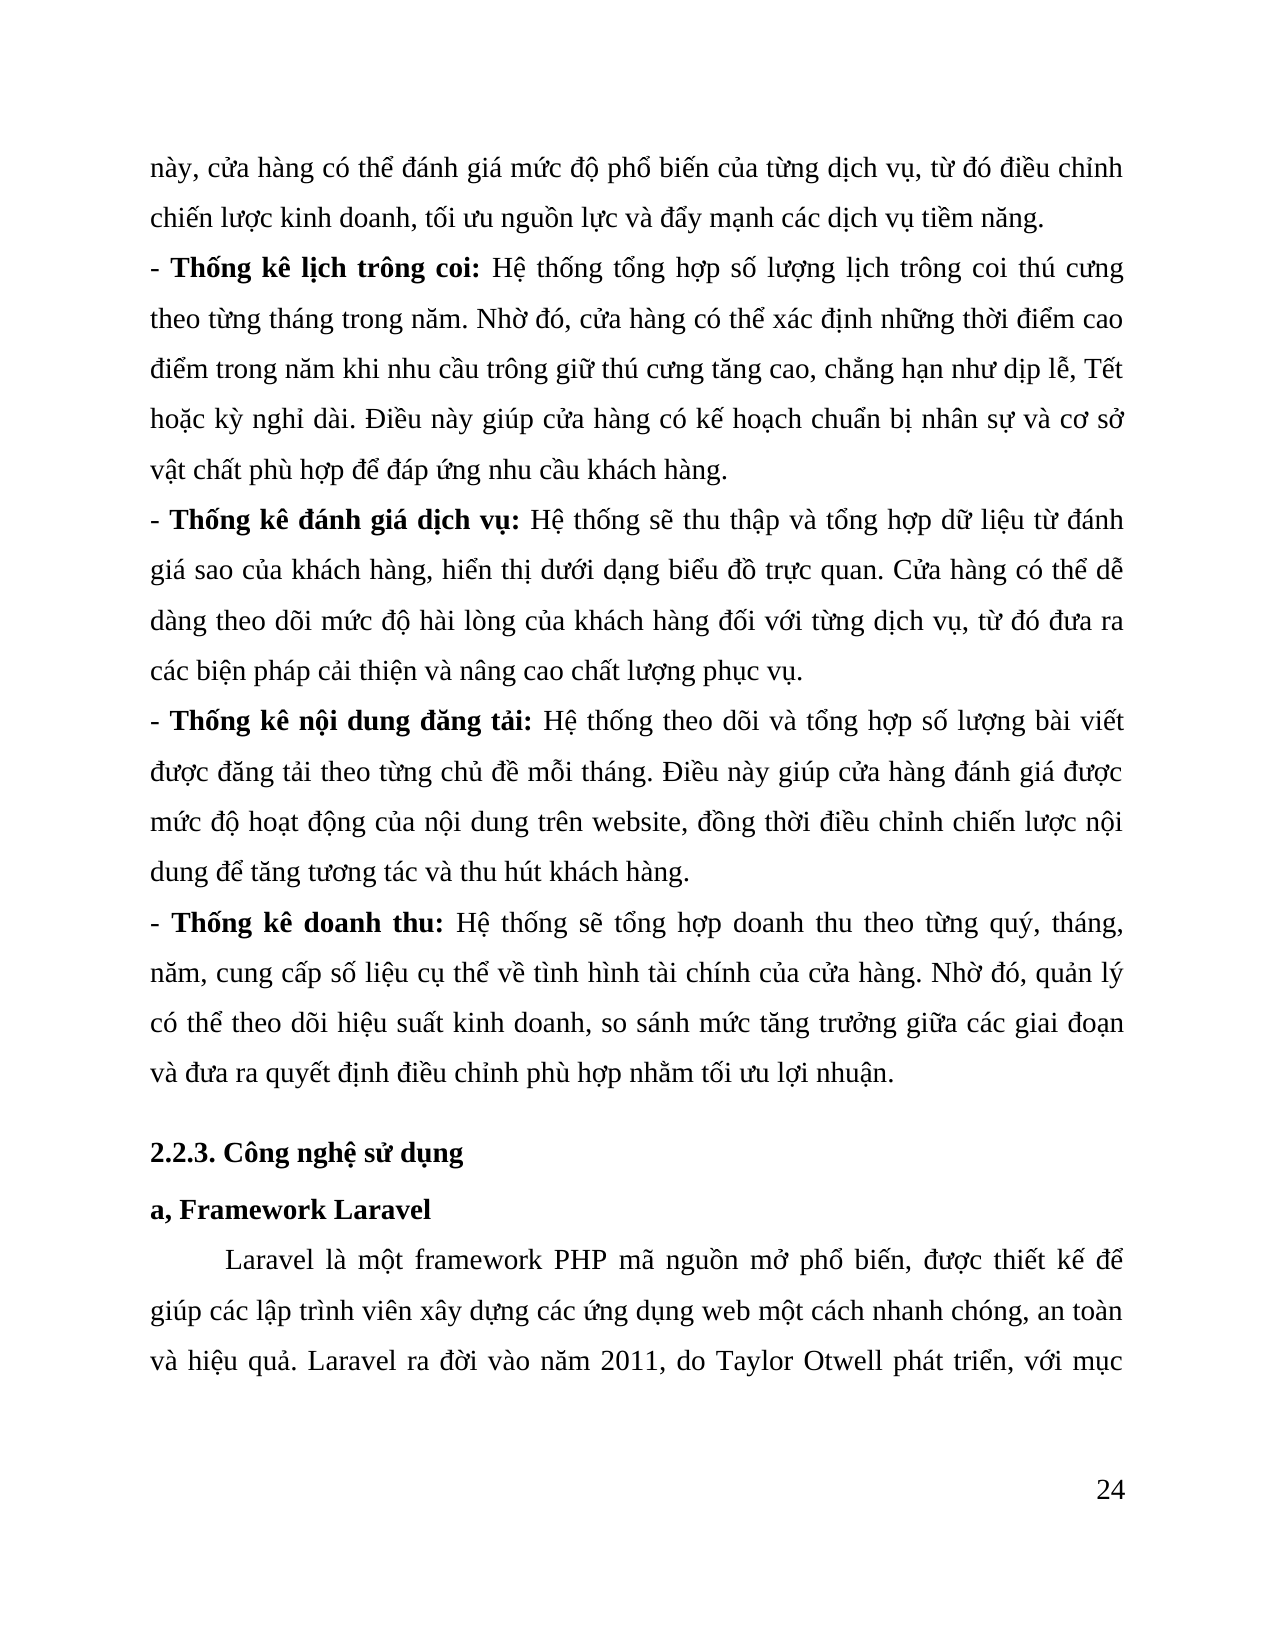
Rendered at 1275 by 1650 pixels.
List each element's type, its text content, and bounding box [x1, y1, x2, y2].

text - Thống kê doanh thu: Hệ thống sẽ tổng hợp doanh thu theo từng quý, tháng, năm, cung cấp số liệu cụ thể về tình hình tài chính của cửa hàng. Nhờ đó, quản lý có thể theo dõi hiệu suất kinh doanh, so sánh mức tăng trưởng giữa các giai đoạn và đưa ra quyết định điều chỉnh phù hợp nhằm tối ưu lợi nhuận. [150, 905, 1125, 1089]
text - Thống kê đánh giá dịch vụ: Hệ thống sẽ thu thập và tổng hợp dữ liệu từ đánh giá sao của khách hàng, hiển thị dưới dạng biểu đồ trực quan. Cửa hàng có thể dễ dàng theo dõi mức độ hài lòng của khách hàng đối với từng dịch vụ, từ đó đưa ra các biện pháp cải thiện và nâng cao chất lượng phục vụ. [150, 502, 1125, 687]
subtitle 2.2.3. Công nghệ sử dụng [150, 1135, 1125, 1169]
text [150, 1242, 1125, 1377]
text - Thống kê nội dung đăng tải: Hệ thống theo dõi và tổng hợp số lượng bài viết được đăng tải theo từng chủ đề mỗi tháng. Điều này giúp cửa hàng đánh giá được mức độ hoạt động của nội dung trên website, đồng thời điều chỉnh chiến lược nội dung để tăng tương tác và thu hút khách hàng. [150, 703, 1125, 888]
text a, Framework Laravel [150, 1192, 1125, 1226]
text - Thống kê lịch trông coi: Hệ thống tổng hợp số lượng lịch trông coi thú cưng theo từng tháng trong năm. Nhờ đó, cửa hàng có thể xác định những thời điểm cao điểm trong năm khi nhu cầu trông giữ thú cưng tăng cao, chẳng hạn như dịp lễ, Tết hoặc kỳ nghỉ dài. Điều này giúp cửa hàng có kế hoạch chuẩn bị nhân sự và cơ sở vật chất phù hợp để đáp ứng nhu cầu khách hàng. [150, 251, 1125, 485]
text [150, 150, 1125, 234]
